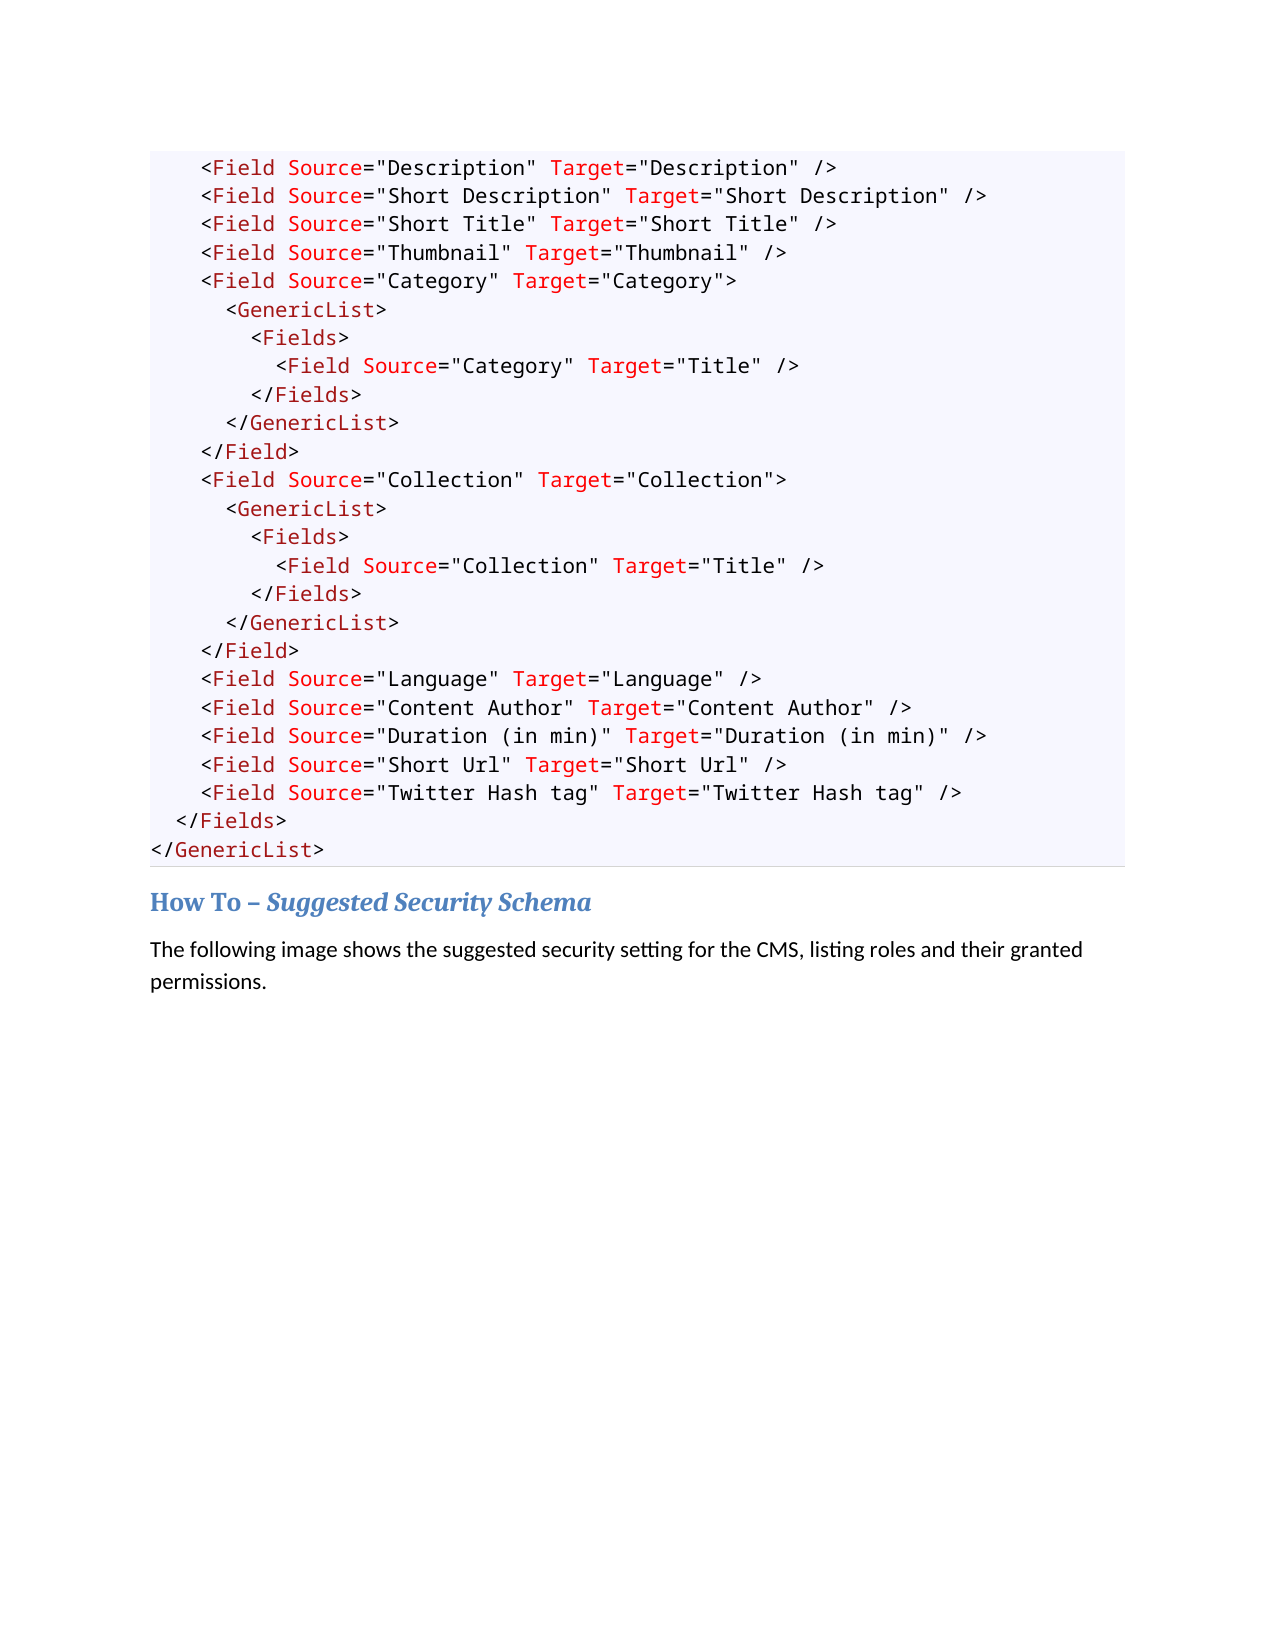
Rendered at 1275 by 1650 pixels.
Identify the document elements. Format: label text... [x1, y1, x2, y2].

text </Field> [150, 437, 1125, 465]
text </GenericList> [150, 832, 1125, 866]
text <GenericList> [150, 494, 1125, 522]
text The following image shows the suggested security setting for the CMS, listing roles and their granted permissions. [150, 935, 1125, 995]
text <GenericList> [150, 295, 1125, 323]
text <Field Source="Content Author" Target="Content Author" /> [150, 693, 1125, 721]
text <Field Source="Language" Target="Language" /> [150, 664, 1125, 693]
text <Field Source="Thumbnail" Target="Thumbnail" /> [150, 238, 1125, 266]
text <Fields> [150, 323, 1125, 352]
text <Field Source="Short Url" Target="Short Url" /> [150, 750, 1125, 778]
text </GenericList> [150, 608, 1125, 636]
text <Field Source="Collection" Target="Title" /> [150, 551, 1125, 579]
text <Field Source="Collection" Target="Collection"> [150, 465, 1125, 494]
text </Fields> [150, 807, 1125, 832]
text </Fields> [150, 380, 1125, 408]
text <Field Source="Category" Target="Title" /> [150, 352, 1125, 380]
text <Field Source="Description" Target="Description" /> [150, 151, 1125, 181]
text <Fields> [150, 522, 1125, 551]
text <Field Source="Short Title" Target="Short Title" /> [150, 209, 1125, 238]
subtitle How To – Suggested Security Schema [150, 887, 1125, 918]
text <Field Source="Duration (in min)" Target="Duration (in min)" /> [150, 721, 1125, 750]
text <Field Source="Short Description" Target="Short Description" /> [150, 181, 1125, 209]
text </Fields> [150, 579, 1125, 608]
text </Field> [150, 636, 1125, 664]
text <Field Source="Twitter Hash tag" Target="Twitter Hash tag" /> [150, 778, 1125, 807]
text </GenericList> [150, 408, 1125, 437]
text <Field Source="Category" Target="Category"> [150, 266, 1125, 295]
